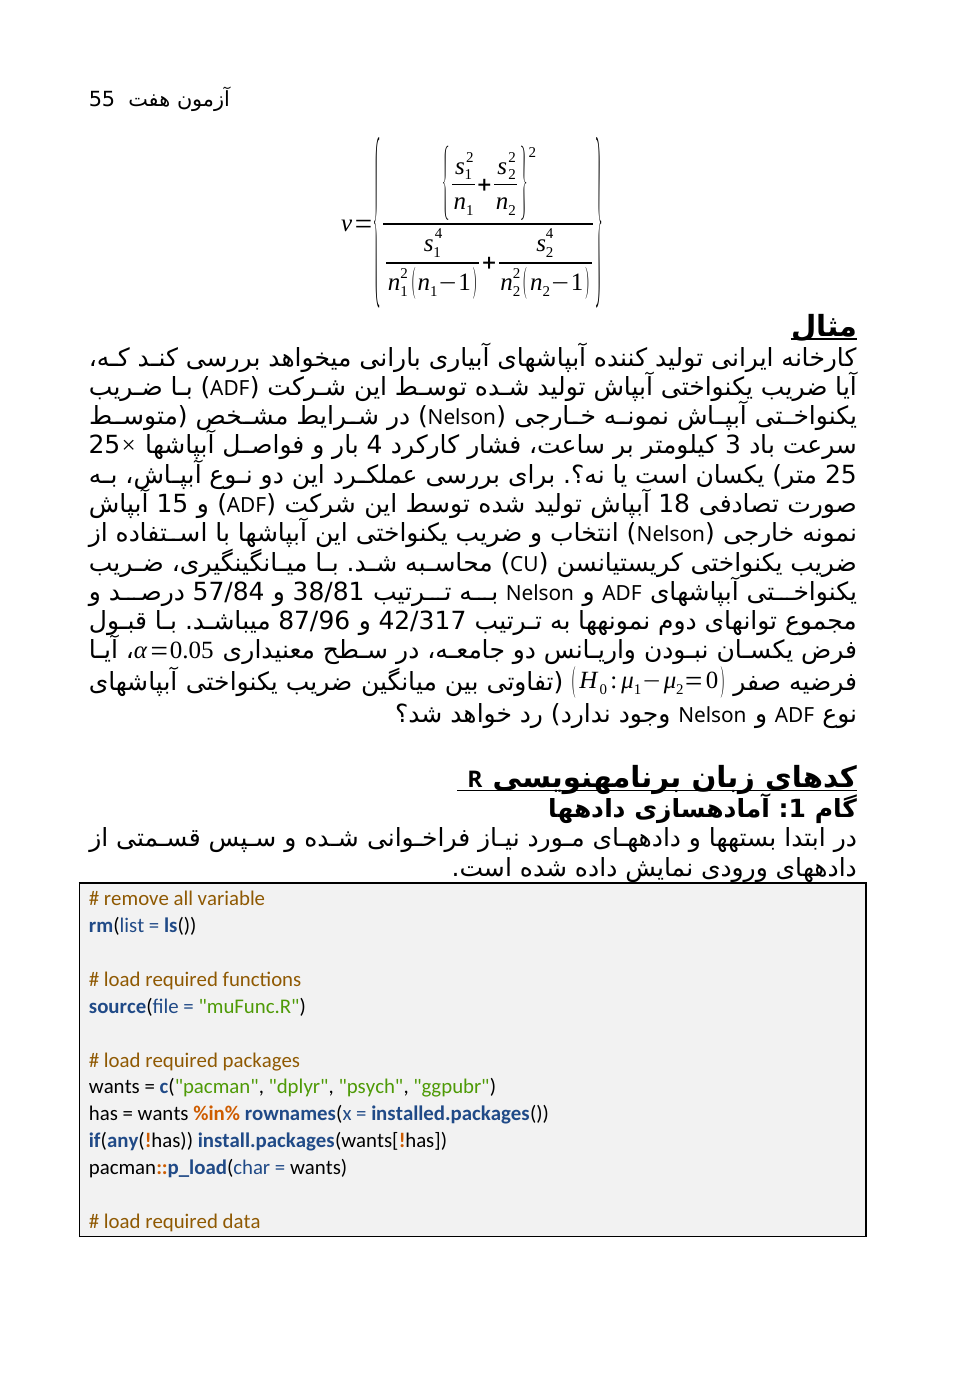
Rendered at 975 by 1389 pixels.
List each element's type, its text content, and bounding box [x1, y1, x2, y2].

text مثال [89, 309, 857, 343]
text در ابتدا بسته‏‏ها و داده‏های مورد نیاز فراخوانی شده و سپس قسمتی از داده‏های ورودی نمایش داده شده است. [89, 824, 857, 882]
text کدهای زبان برنامه‏نویسی R [89, 760, 857, 794]
text گام 1: آماده‏سازی داده‏ها [89, 794, 857, 824]
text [80, 884, 865, 1236]
text کارخانه‏‏ ایرانی تولید کننده آبپاش‏های آبیاری بارانی می‏خواهد بررسی کند که، آیا ضریب یکنواختی آبپاش تولید شده توسط این شرکت (ADF) با ضریب یکنواختی آبپاش نمونه خارجی (Nelson) در شرایط مشخص (متوسط سرعت باد 3 کیلومتر بر ساعت، فشار کارکرد 4 بار و فواصل آبپاش‏ها 2525 متر) یکسان است یا نه؟. برای بررسی عملکرد این دو نوع آبپاش، به صورت تصادفی 18 آبپاش تولید شده توسط این شرکت (ADF) و 15 آبپاش نمونه خارجی (Nelson) انتخاب و ضریب یکنواختی این آبپاش‏ها با استفاده از ضریب یکنواختی کریستیانسن (CU) محاسبه شد. با میانگین‏گیری، ضریب یکنواختی آبپاش‏های ADF و Nelson به ترتیب 38/81 و 57/84 درصد و مجموع توان‏های دوم نمونه‏ها به ترتیب 42/317 و 87/96 می‏باشد. با قبول فرض یکسان نبودن واریانس دو جامعه، در سطح معنی‏داری ، آیا فرضیه صفر (تفاوتی بین میانگین ضریب یکنواختی آبپاش‏های نوع ADF و Nelson وجود ندارد) رد خواهد شد؟ [89, 343, 857, 729]
